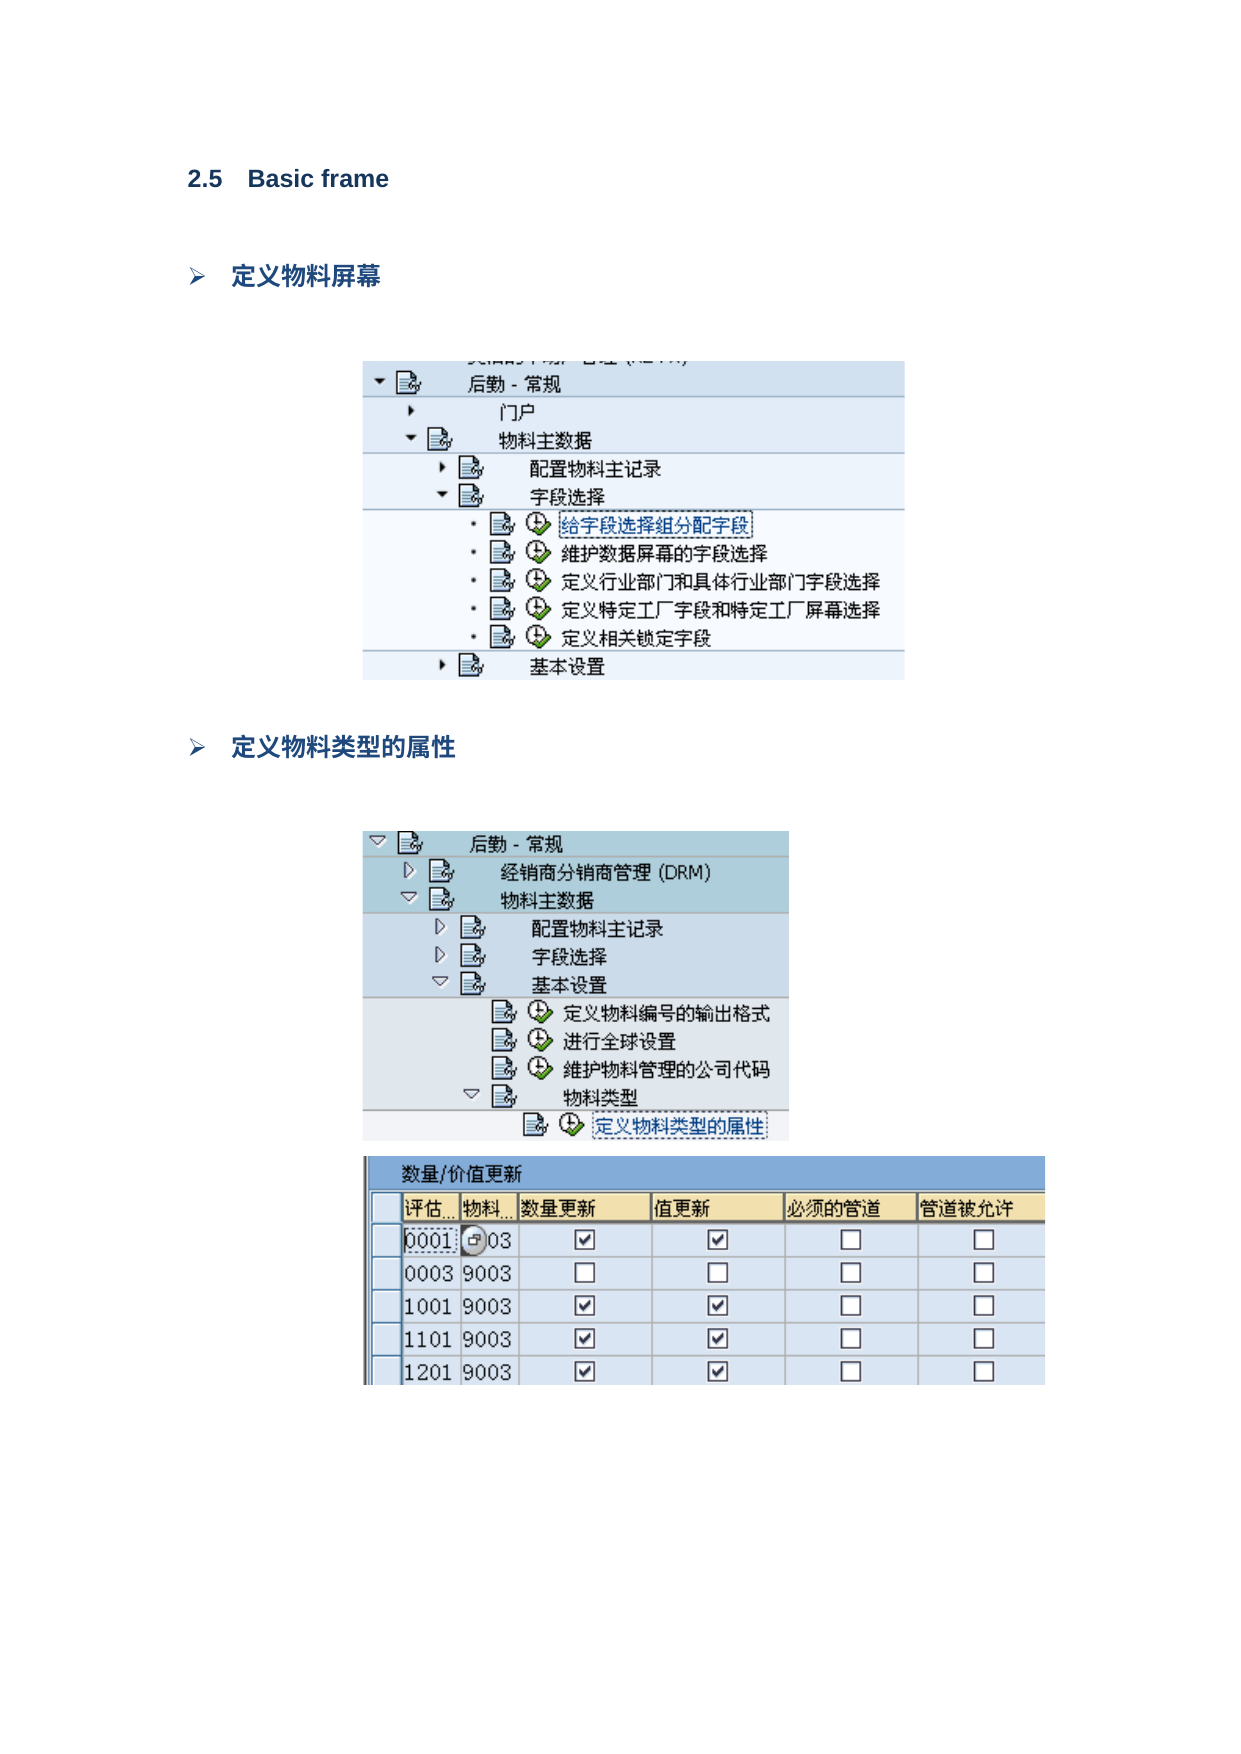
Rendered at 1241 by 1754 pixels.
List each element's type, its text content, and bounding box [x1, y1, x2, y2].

picture [362, 361, 905, 680]
picture [362, 1156, 1046, 1385]
subtitle 定义物料类型的属性 [187, 713, 1053, 778]
subtitle 定义物料屏幕 [187, 242, 1053, 307]
picture [362, 831, 789, 1141]
subtitle Basic frame [187, 162, 1053, 194]
